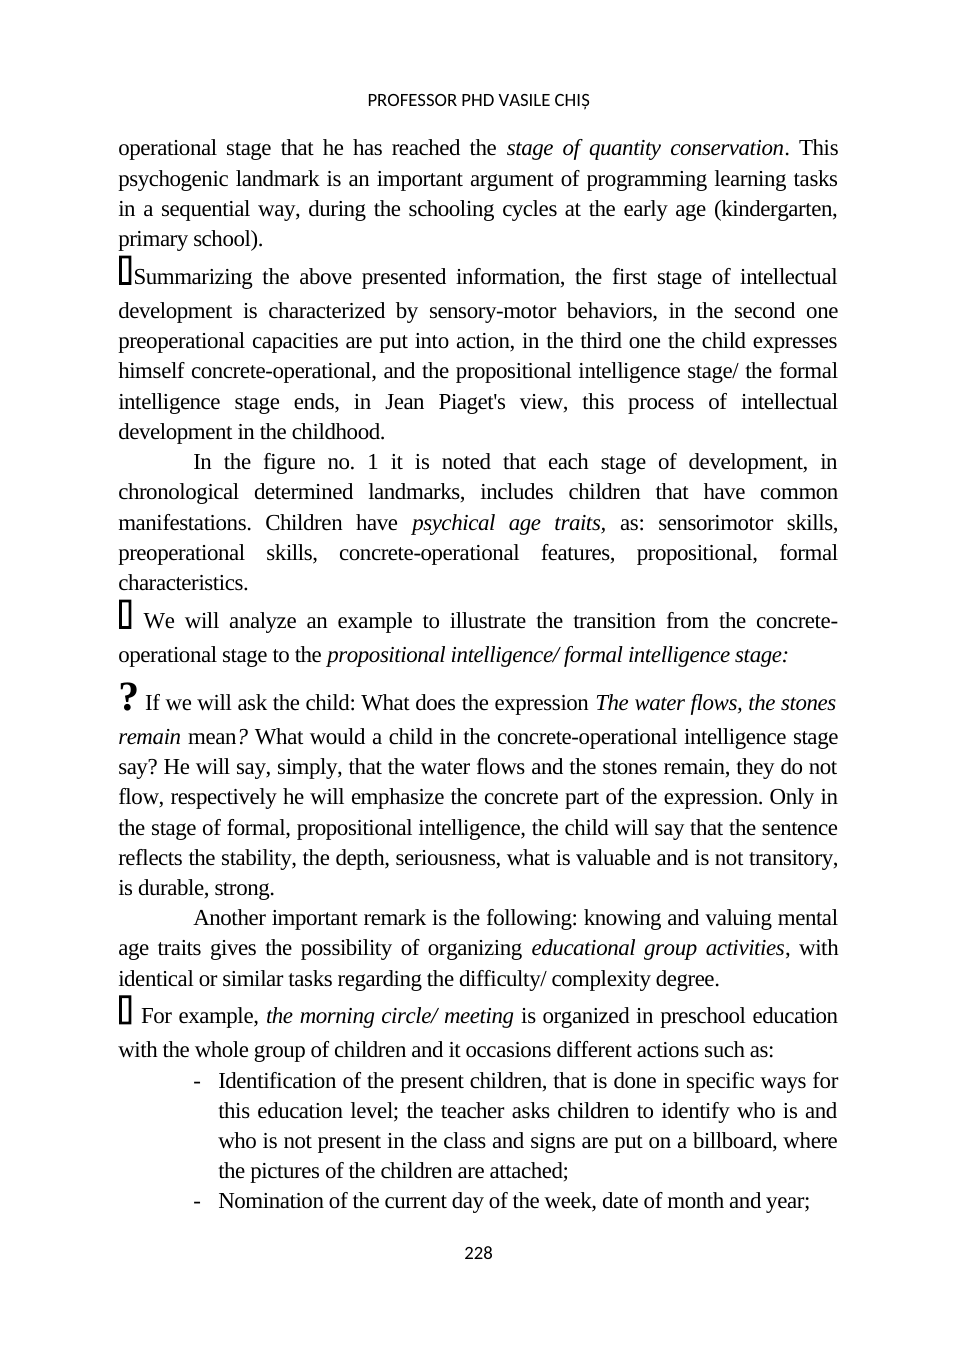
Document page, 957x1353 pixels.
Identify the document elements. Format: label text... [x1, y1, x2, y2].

list Nomination of the current day of the week, date of month and year; [193, 1188, 838, 1214]
text For example, the morning circle/ meeting is organized in preschool education with the whole group of children and it occasions different actions such as: [118, 995, 838, 1063]
text In the figure no. 1 it is noted that each stage of development, in chronological determined landmarks, includes children that have common manifestations. Children have psychical age traits, as: sensorimotor skills, preoperational skills, concrete-operational features, propositional, formal characteristics. [118, 448, 838, 595]
text Summarizing the above presented information, the first stage of intellectual development is characterized by sensory-motor behaviors, in the second one preoperational capacities are put into action, in the third one the child expresses himself concrete-operational, and the propositional intelligence stage/ the formal intelligence stage ends, in Jean Piaget's view, this process of intellectual development in the childhood. [118, 255, 838, 444]
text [118, 134, 838, 251]
text ? If we will ask the child: What does the expression The water flows, the stones remain mean? What would a child in the concrete-operational intelligence stage say? He will say, simply, that the water flows and the stones remain, they do not flow, respectively he will emphasize the concrete part of the expression. Only in the stage of formal, propositional intelligence, the child will say that the sentence reflects the stability, the depth, seriousness, what is valuable and is not transitory, is durable, strong. [118, 671, 838, 900]
list Identification of the present children, that is done in specific ways for this education level; the teacher asks children to identify who is and who is not present in the class and signs are put on a billboard, where the pictures of the children are attached; [193, 1067, 838, 1184]
text Another important remark is the following: knowing and valuing mental age traits gives the possibility of organizing educational group activities, with identical or similar tasks regarding the difficulty/ complexity degree. [118, 904, 838, 991]
text We will analyze an example to illustrate the transition from the concrete-operational stage to the propositional intelligence/ formal intelligence stage: [118, 599, 838, 667]
